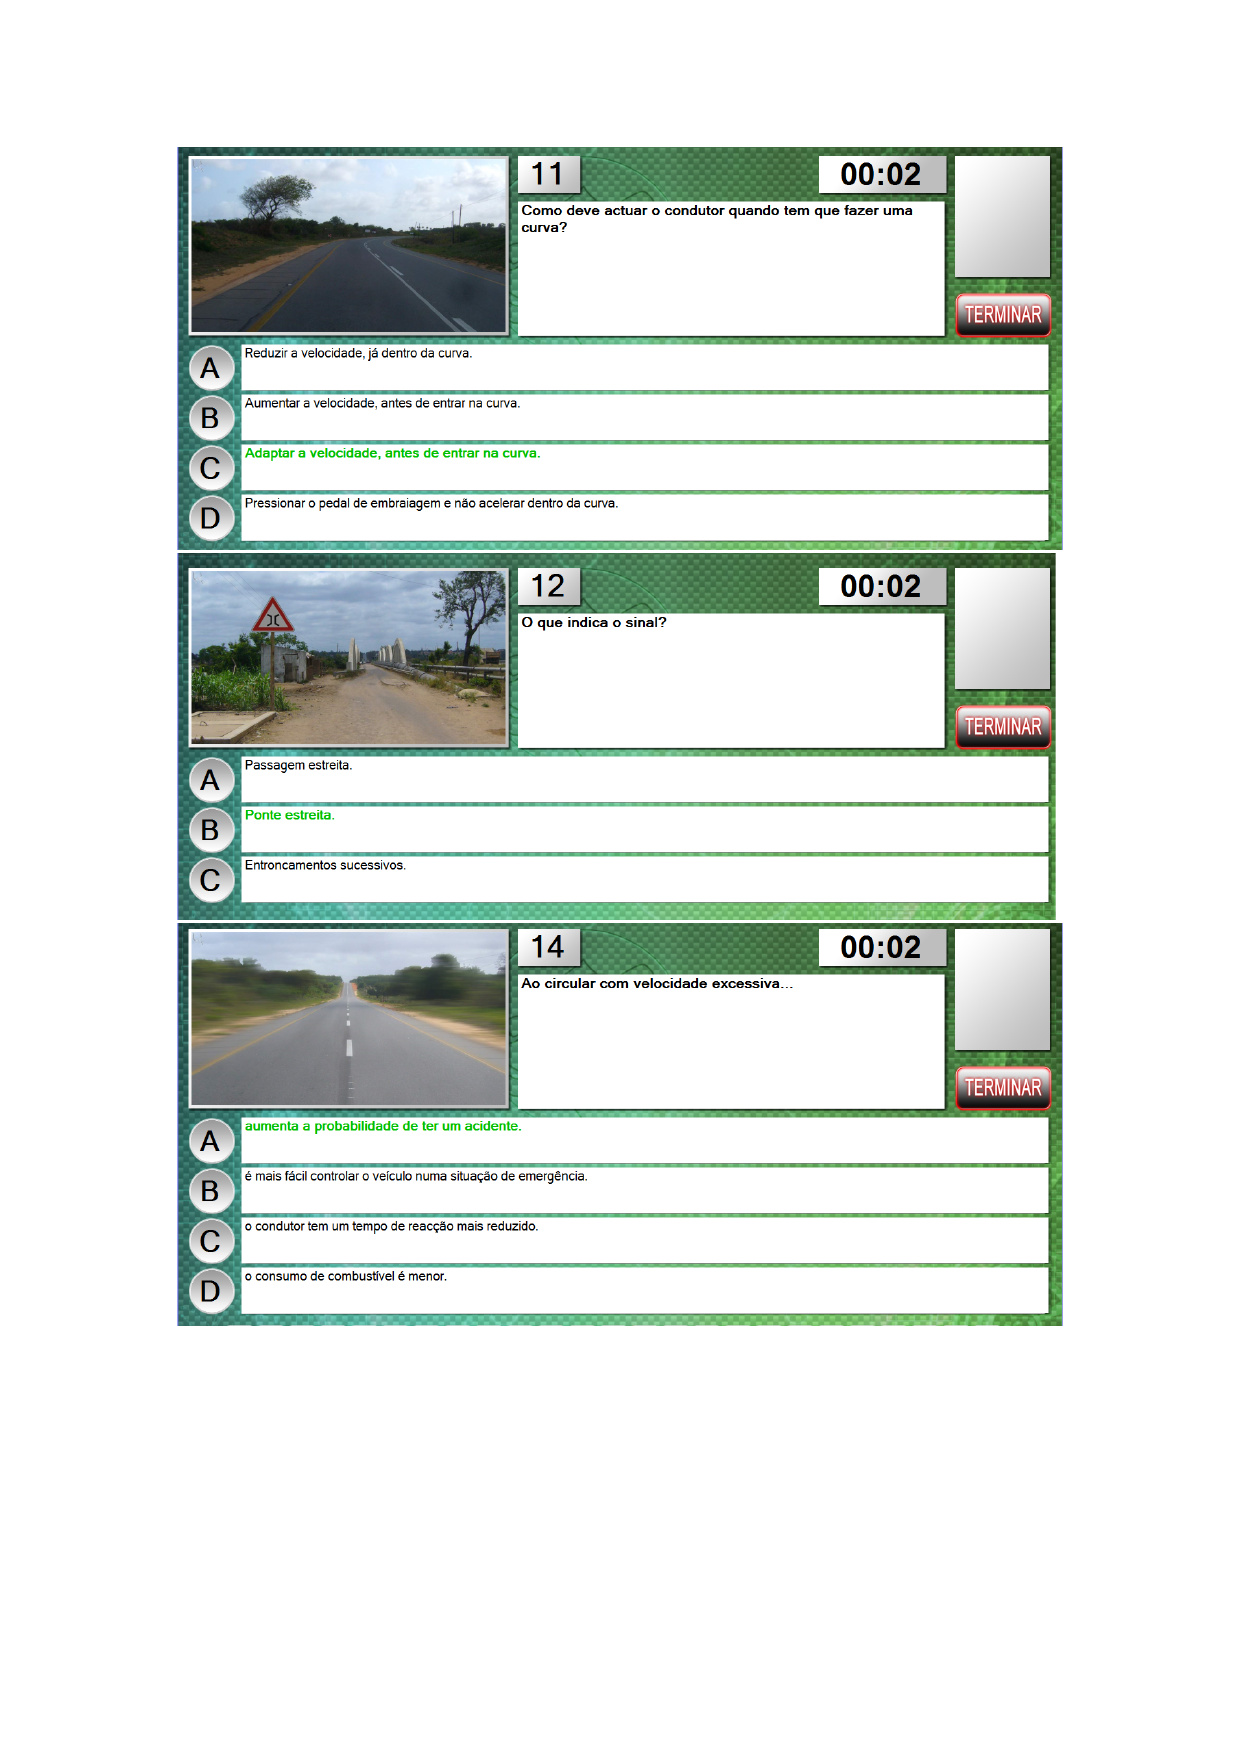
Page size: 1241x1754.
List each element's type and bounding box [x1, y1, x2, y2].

picture [177, 147, 1063, 550]
picture [177, 553, 1056, 920]
picture [177, 923, 1063, 1326]
